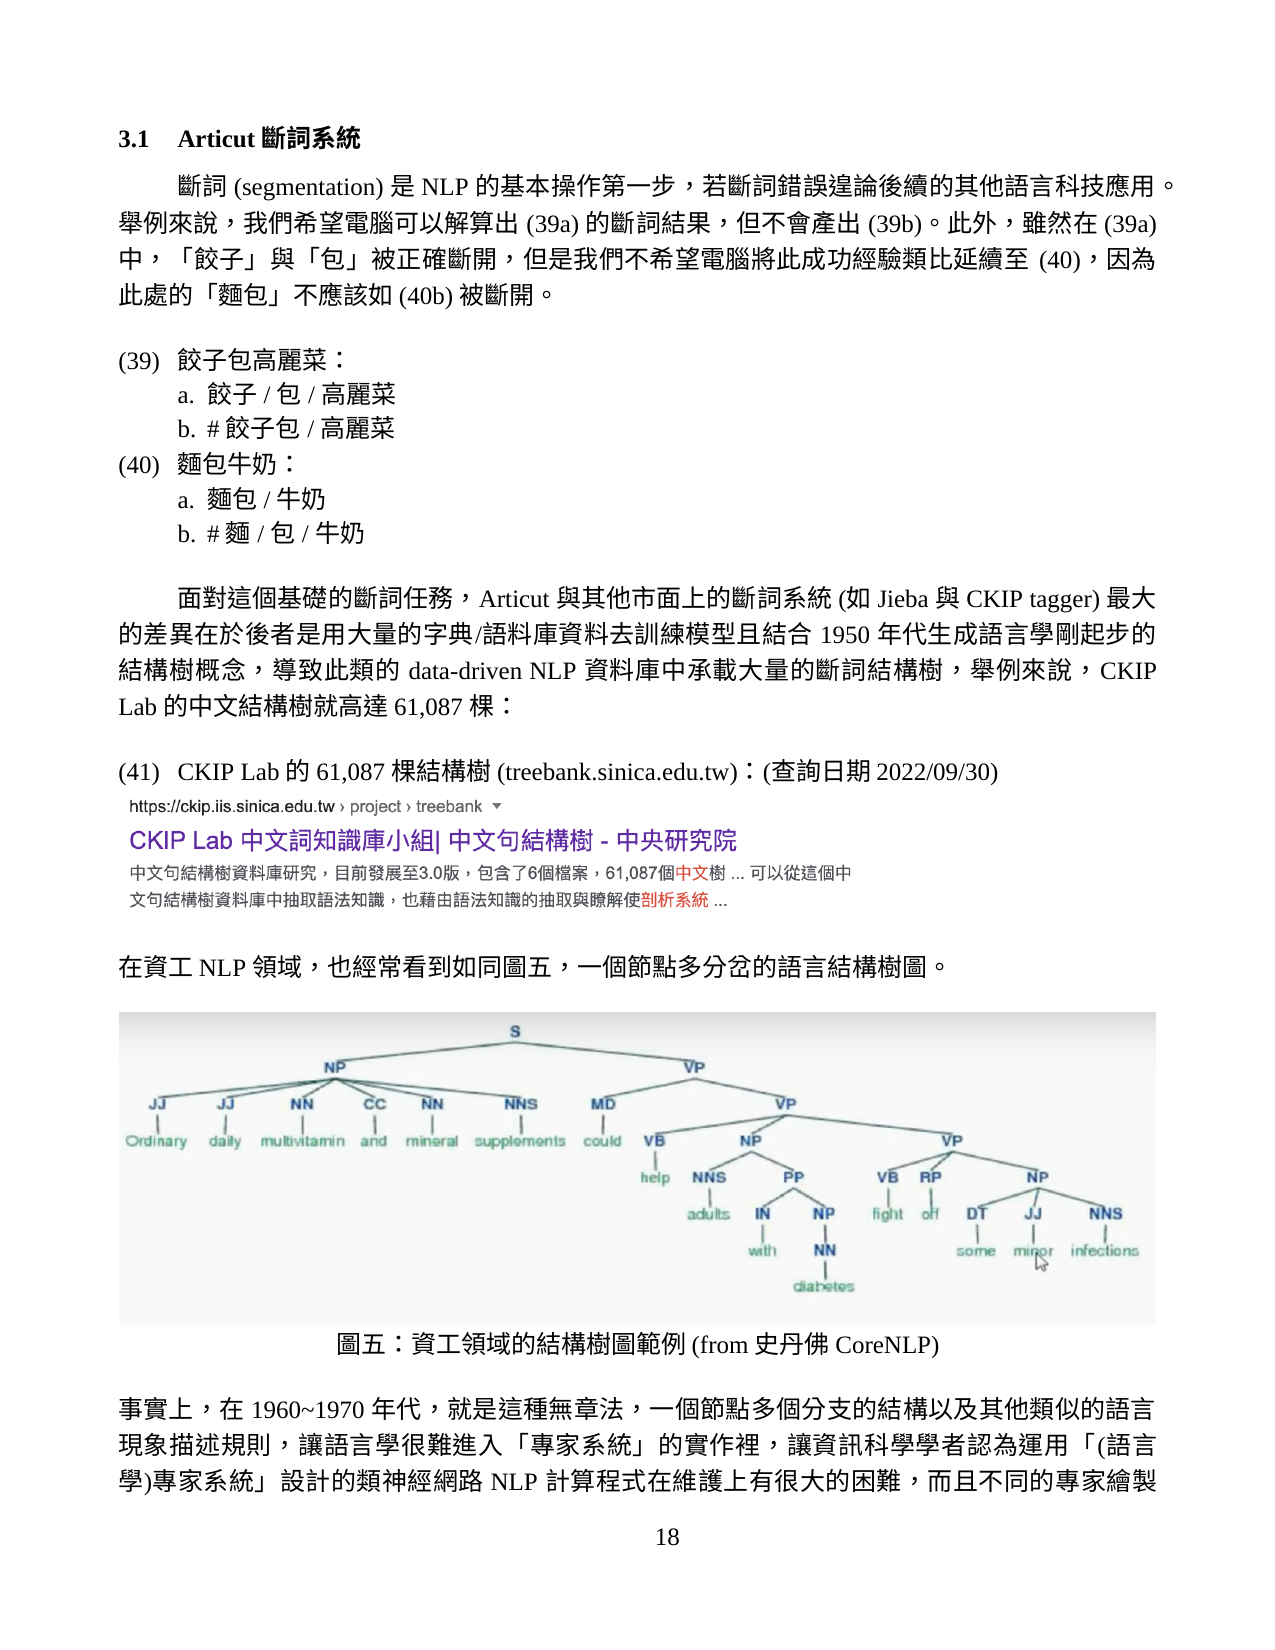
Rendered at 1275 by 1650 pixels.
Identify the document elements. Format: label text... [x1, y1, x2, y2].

text 圖五：資工領域的結構樹圖範例 (from 史丹佛 CoreNLP) [118, 1324, 1157, 1361]
picture [119, 1012, 1156, 1325]
text 面對這個基礎的斷詞任務，Articut 與其他市面上的斷詞系統 (如 Jieba 與 CKIP tagger) 最大的差異在於後者是用大量的字典/語料庫資料去訓練模型且結合 1950 年代生成語言學剛起步的結構樹概念，導致此類的 data-driven NLP 資料庫中承載大量的斷詞結構樹，舉例來說，CKIP Lab 的中文結構樹就高達 61,087 棵： [118, 578, 1157, 723]
text ) 餃子包高麗菜： [118, 341, 1157, 377]
picture [118, 788, 863, 919]
text # 餃子包 / 高麗菜 [177, 411, 1157, 445]
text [118, 1389, 1157, 1498]
text 餃子 / 包 / 高麗菜 [177, 377, 1157, 411]
text 麵包 / 牛奶 [177, 481, 1157, 515]
text 在資工 NLP 領域，也經常看到如同圖五，一個節點多分岔的語言結構樹圖。 [118, 947, 1157, 983]
text ) 麵包牛奶： [118, 445, 1157, 481]
subtitle Articut 斷詞系統 [118, 118, 1157, 154]
text ) CKIP Lab 的 61,087 棵結構樹 (treebank.sinica.edu.tw)：(查詢日期2022/09/30) [118, 752, 1157, 788]
text # 麵 / 包 / 牛奶 [177, 515, 1157, 549]
text 斷詞 (segmentation) 是 NLP 的基本操作第一步，若斷詞錯誤遑論後續的其他語言科技應用。舉例來說，我們希望電腦可以解算出 (39a) 的斷詞結果，但不會產出 (39b)。此外，雖然在 (39a)中，「餃子」與「包」被正確斷開，但是我們不希望電腦將此成功經驗類比延續至 (40)，因為此處的「麵包」不應該如 (40b) 被斷開。 [118, 167, 1157, 312]
